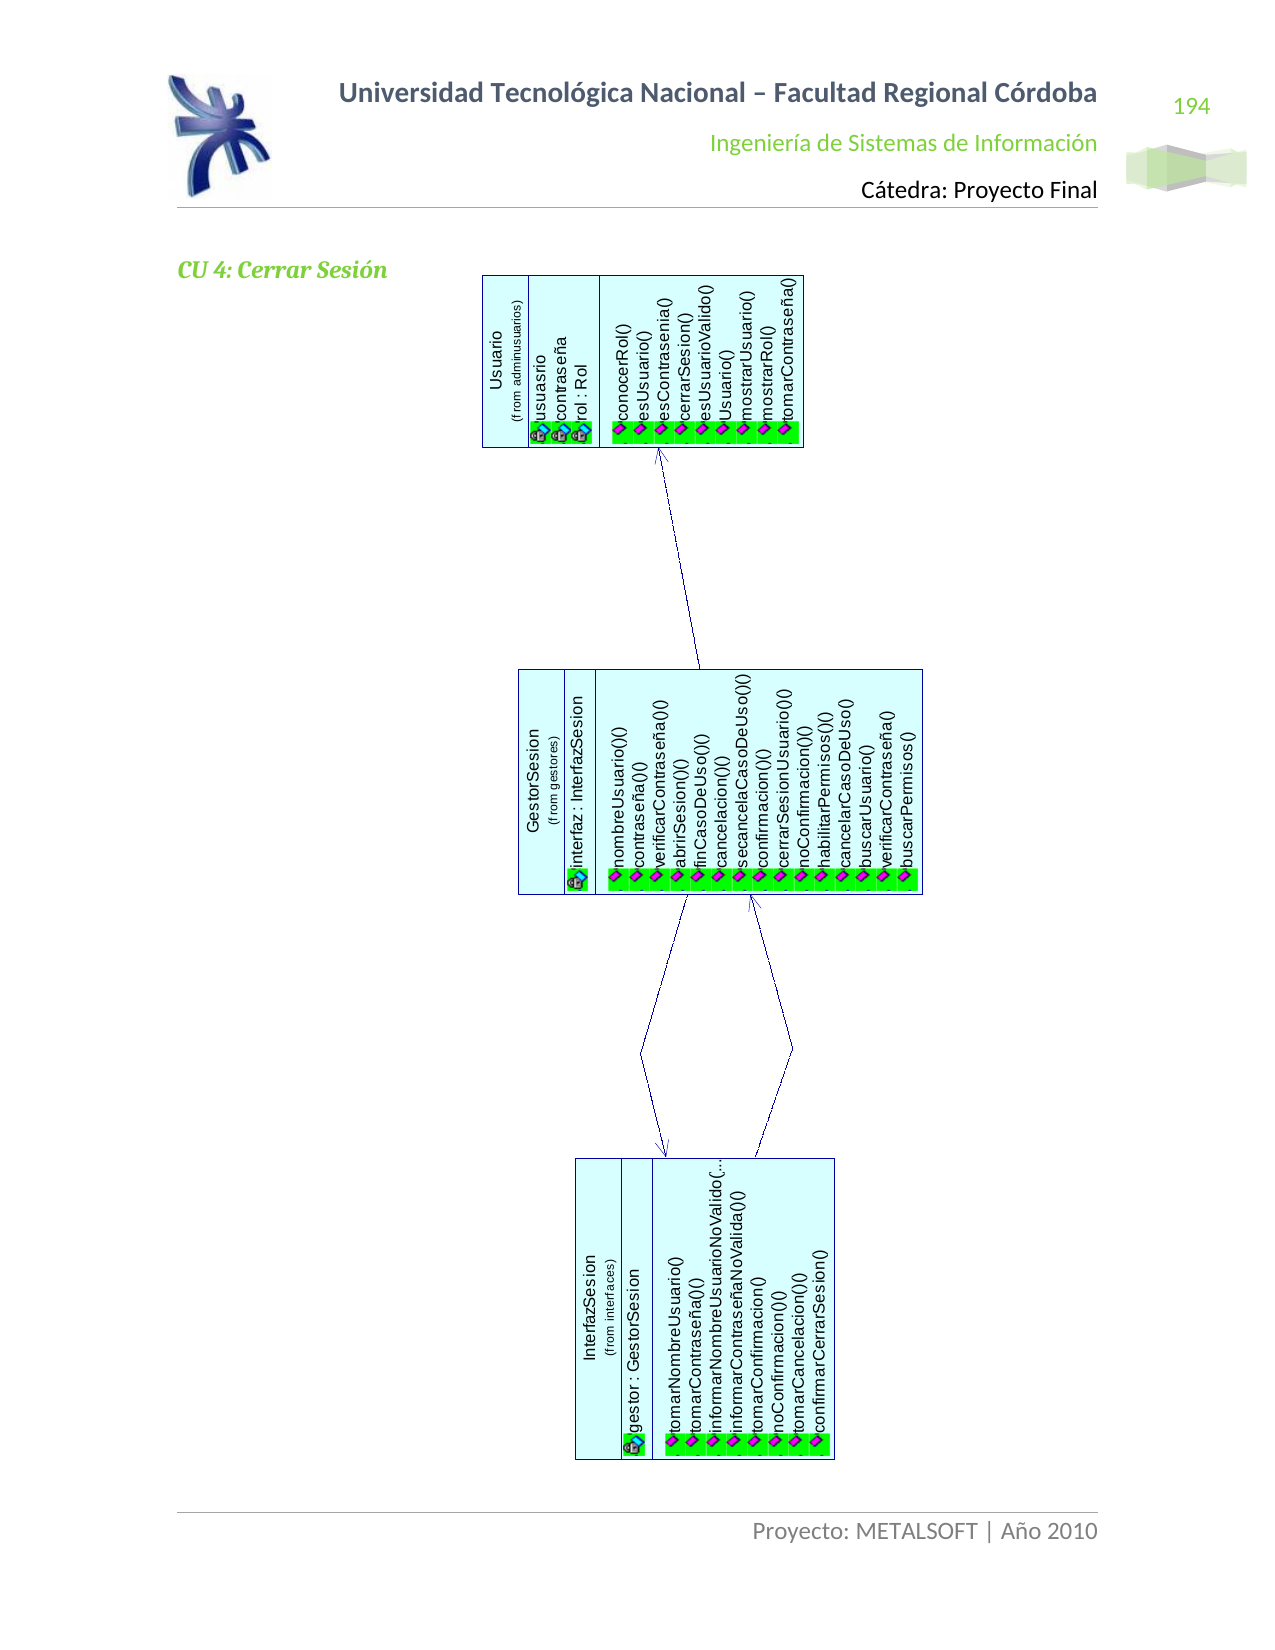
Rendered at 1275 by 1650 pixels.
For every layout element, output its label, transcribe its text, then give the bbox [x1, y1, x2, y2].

picture [167, 74, 272, 199]
text CU 4: Cerrar Sesión [177, 256, 1098, 284]
